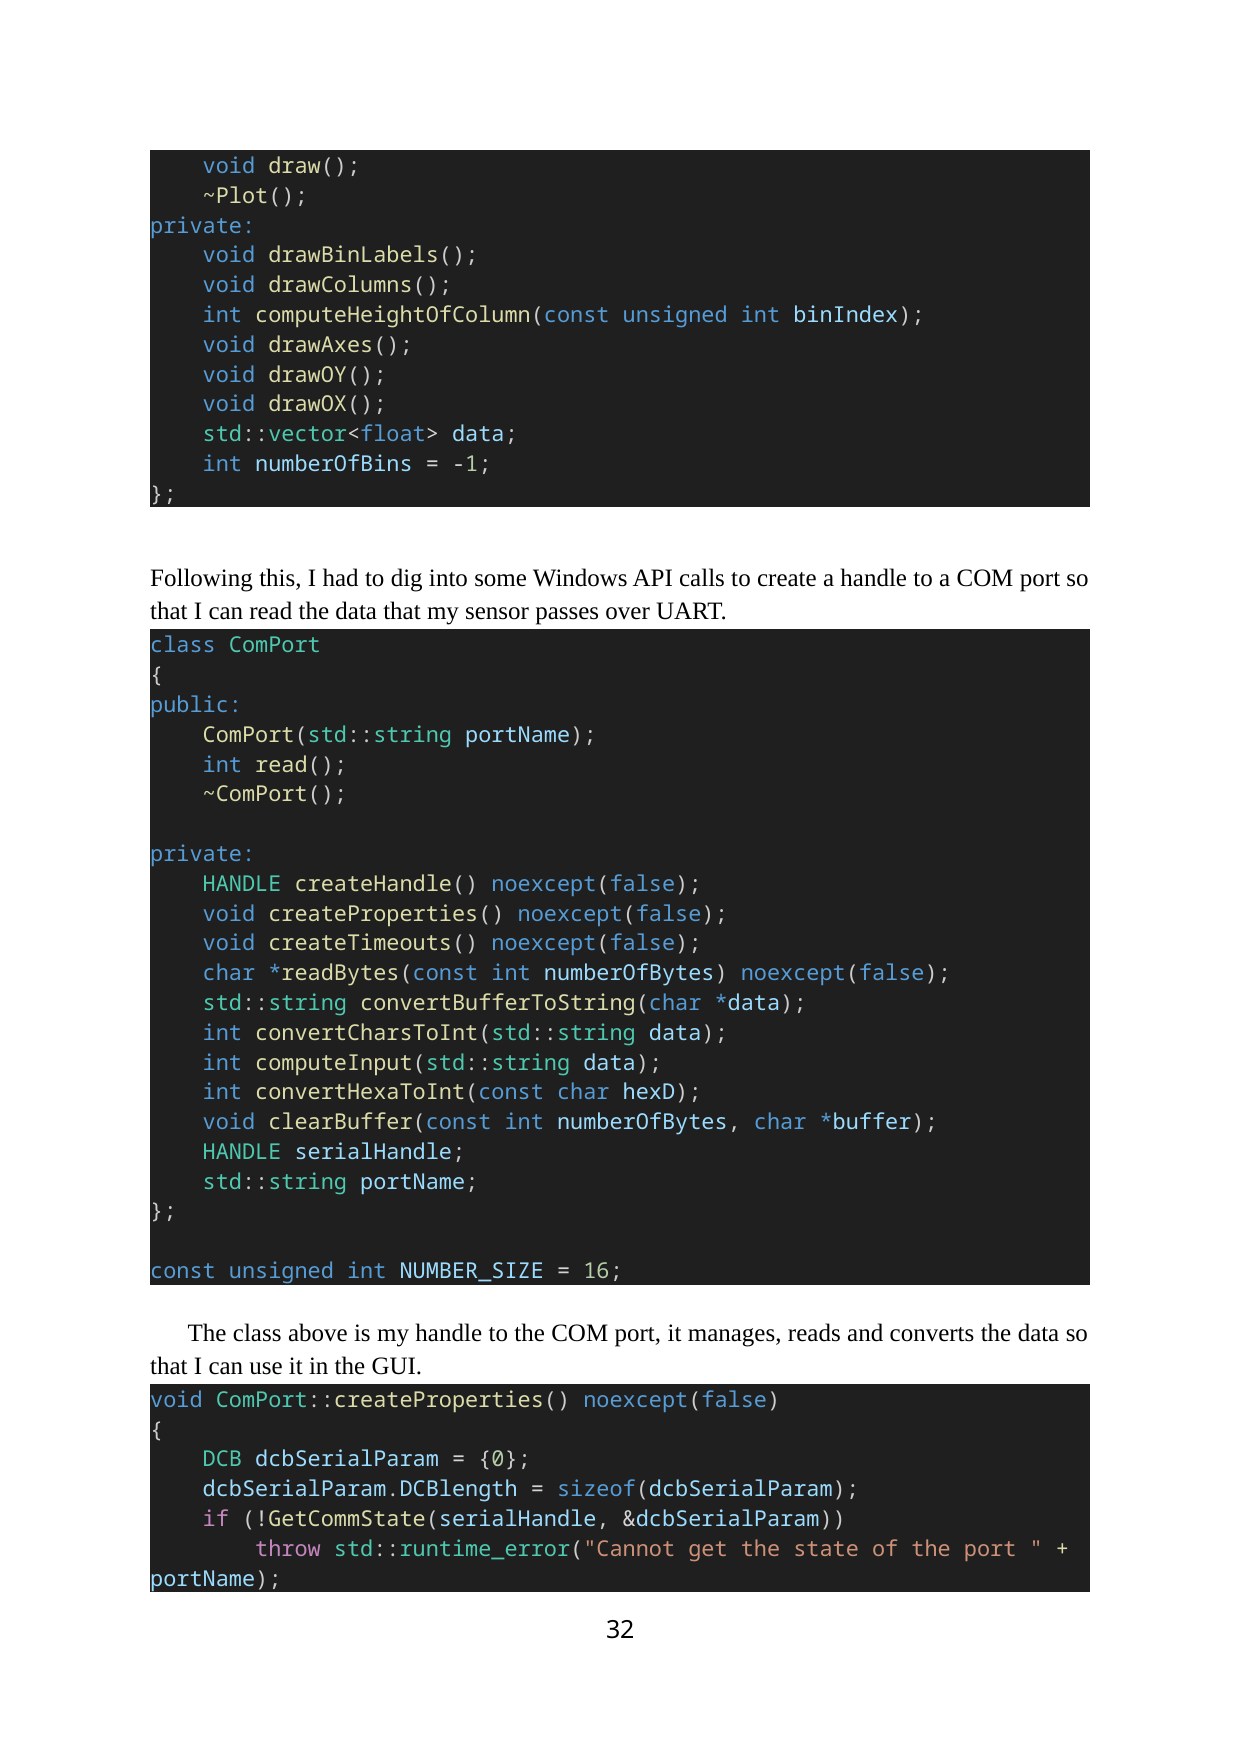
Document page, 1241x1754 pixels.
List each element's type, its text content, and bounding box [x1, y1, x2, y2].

text std::string portName; [150, 1166, 1090, 1195]
text int convertHexaToInt(const char hexD); [150, 1076, 1090, 1106]
text throw std::runtime_error("Cannot get the state of the port " + portName); [150, 1533, 1090, 1592]
text HANDLE serialHandle; [150, 1136, 1090, 1166]
text ComPort(std::string portName); [150, 719, 1090, 748]
text private: [150, 209, 1090, 239]
text ~ComPort(); [150, 778, 1090, 808]
text if (!GetCommState(serialHandle, &dcbSerialParam)) [150, 1503, 1090, 1533]
text int numberOfBins = -1; [150, 448, 1090, 478]
text void createTimeouts() noexcept(false); [150, 927, 1090, 957]
text DCB dcbSerialParam = {0}; [150, 1443, 1090, 1473]
text ~Plot(); [150, 180, 1090, 209]
text int read(); [150, 748, 1090, 778]
text { [150, 1414, 1090, 1443]
text void drawBinLabels(); [150, 239, 1090, 269]
text void drawOY(); [150, 358, 1090, 388]
text public: [150, 689, 1090, 719]
text void drawAxes(); [150, 329, 1090, 358]
text void createProperties() noexcept(false); [150, 897, 1090, 927]
text void drawColumns(); [150, 269, 1090, 299]
text class ComPort [150, 629, 1090, 659]
text int computeHeightOfColumn(const unsigned int binIndex); [150, 299, 1090, 329]
text Following this, I had to dig into some Windows API calls to create a handle to a COM port so that I can read the data that my sensor passes over UART. [150, 563, 1090, 625]
text void ComPort::createProperties() noexcept(false) [150, 1384, 1090, 1414]
text char *readBytes(const int numberOfBytes) noexcept(false); [150, 957, 1090, 987]
text }; [150, 478, 1090, 507]
text { [150, 659, 1090, 689]
text dcbSerialParam.DCBlength = sizeof(dcbSerialParam); [150, 1473, 1090, 1503]
text void drawOX(); [150, 388, 1090, 418]
text const unsigned int NUMBER_SIZE = 16; [150, 1255, 1090, 1285]
text The class above is my handle to the COM port, it manages, reads and converts the data so that I can use it in the GUI. [150, 1318, 1090, 1379]
text int convertCharsToInt(std::string data); [150, 1017, 1090, 1046]
text int computeInput(std::string data); [150, 1046, 1090, 1076]
text void draw(); [150, 150, 1090, 180]
text }; [150, 1195, 1090, 1225]
text HANDLE createHandle() noexcept(false); [150, 868, 1090, 897]
text private: [150, 838, 1090, 868]
text std::string convertBufferToString(char *data); [150, 987, 1090, 1017]
text void clearBuffer(const int numberOfBytes, char *buffer); [150, 1106, 1090, 1136]
text std::vector<float> data; [150, 418, 1090, 448]
